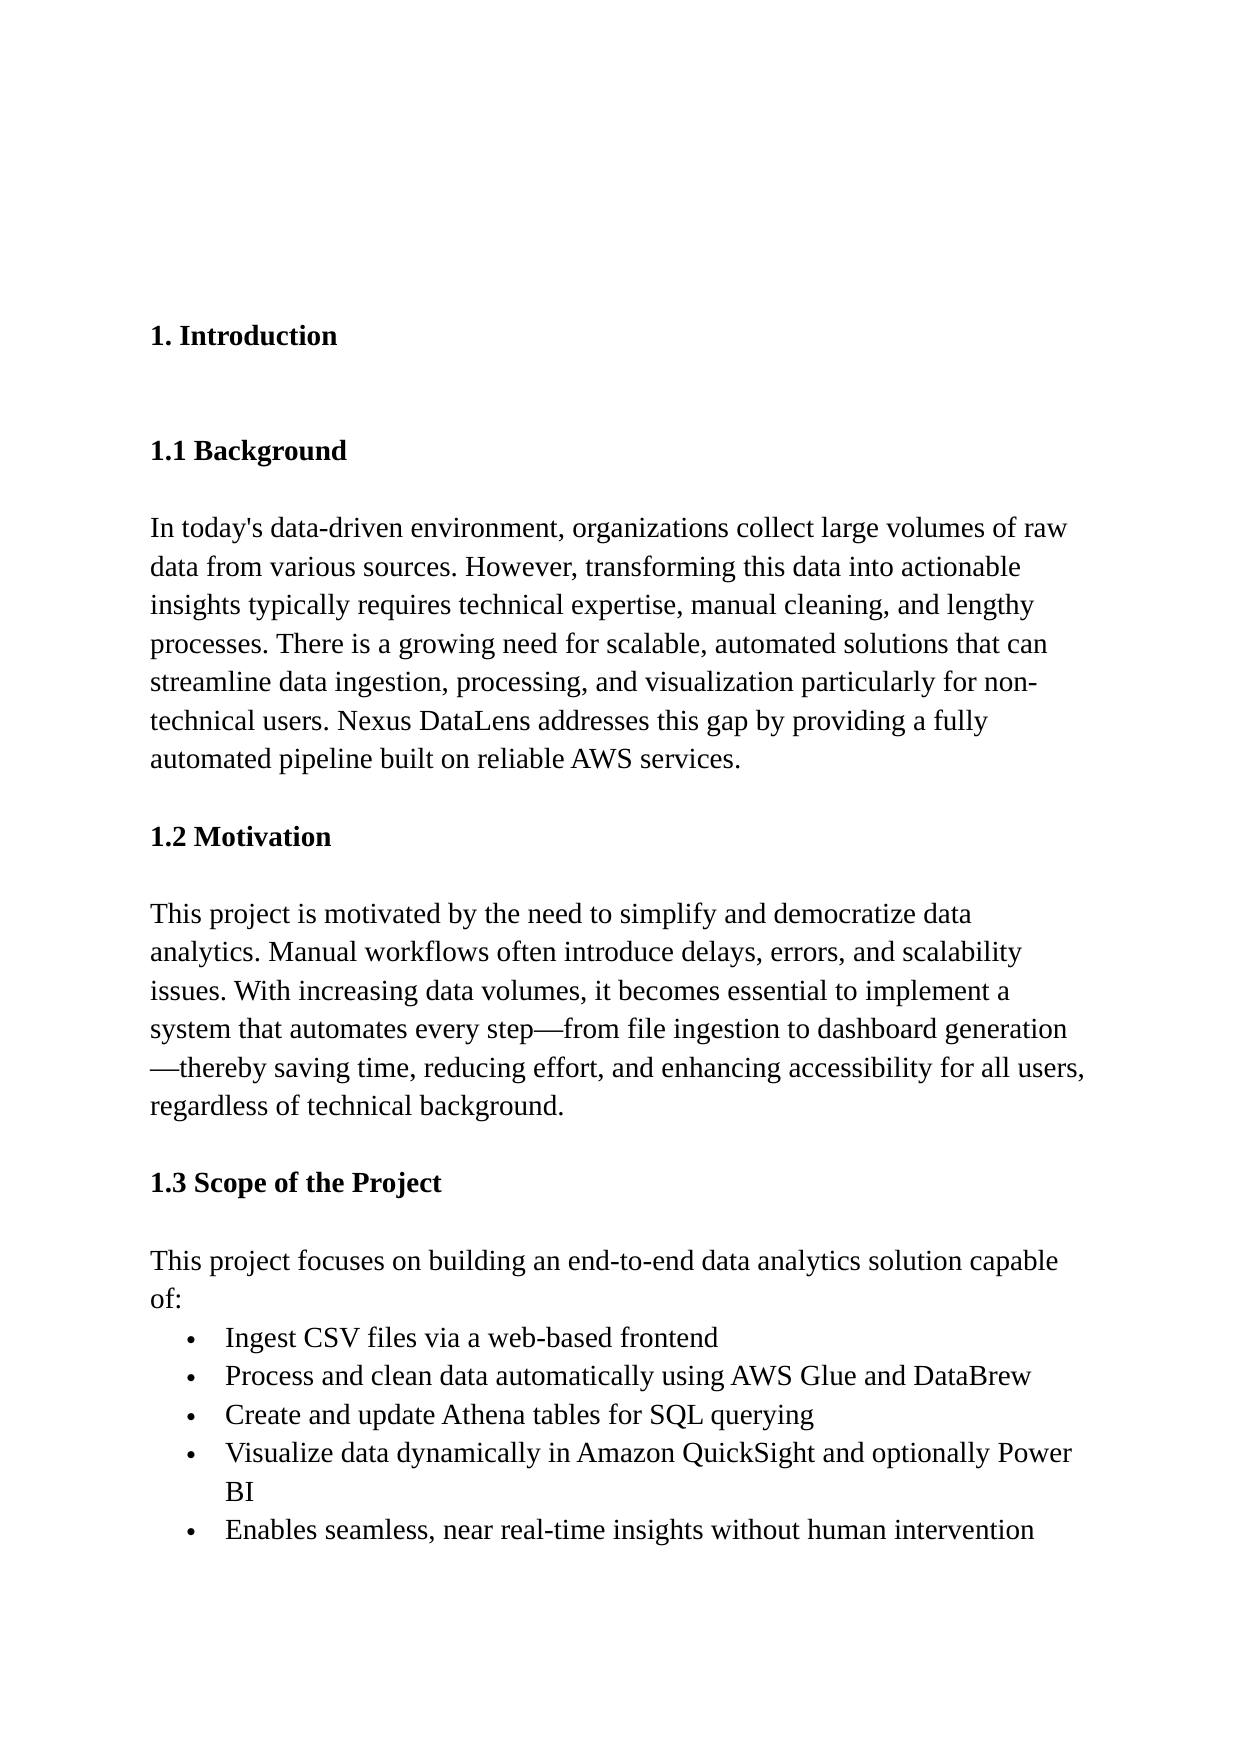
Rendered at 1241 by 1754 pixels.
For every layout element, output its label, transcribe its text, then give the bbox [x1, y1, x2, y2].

text 1. Introduction [150, 318, 1090, 351]
list Process and clean data automatically using AWS Glue and DataBrew [187, 1358, 1090, 1392]
list Create and update Athena tables for SQL querying [187, 1397, 1090, 1430]
text This project is motivated by the need to simplify and democratize data analytics. Manual workflows often introduce delays, errors, and scalability issues. With increasing data volumes, it becomes essential to implement a system that automates every step—from file ingestion to dashboard generation—thereby saving time, reducing effort, and enhancing accessibility for all users, regardless of technical background. [150, 896, 1090, 1122]
list Enables seamless, near real-time insights without human intervention [187, 1512, 1090, 1546]
text 1.2 Motivation [150, 819, 1090, 852]
list Ingest CSV files via a web-based frontend [187, 1320, 1090, 1353]
text This project focuses on building an end-to-end data analytics solution capable of: [150, 1243, 1090, 1315]
text In today's data-driven environment, organizations collect large volumes of raw data from various sources. However, transforming this data into actionable insights typically requires technical expertise, manual cleaning, and lengthy processes. There is a growing need for scalable, automated solutions that can streamline data ingestion, processing, and visualization particularly for non-technical users. Nexus DataLens addresses this gap by providing a fully automated pipeline built on reliable AWS services. [150, 510, 1090, 775]
list Visualize data dynamically in Amazon QuickSight and optionally Power BI [187, 1435, 1090, 1507]
text 1.1 Background [150, 433, 1090, 467]
text 1.3 Scope of the Project [150, 1166, 1090, 1199]
